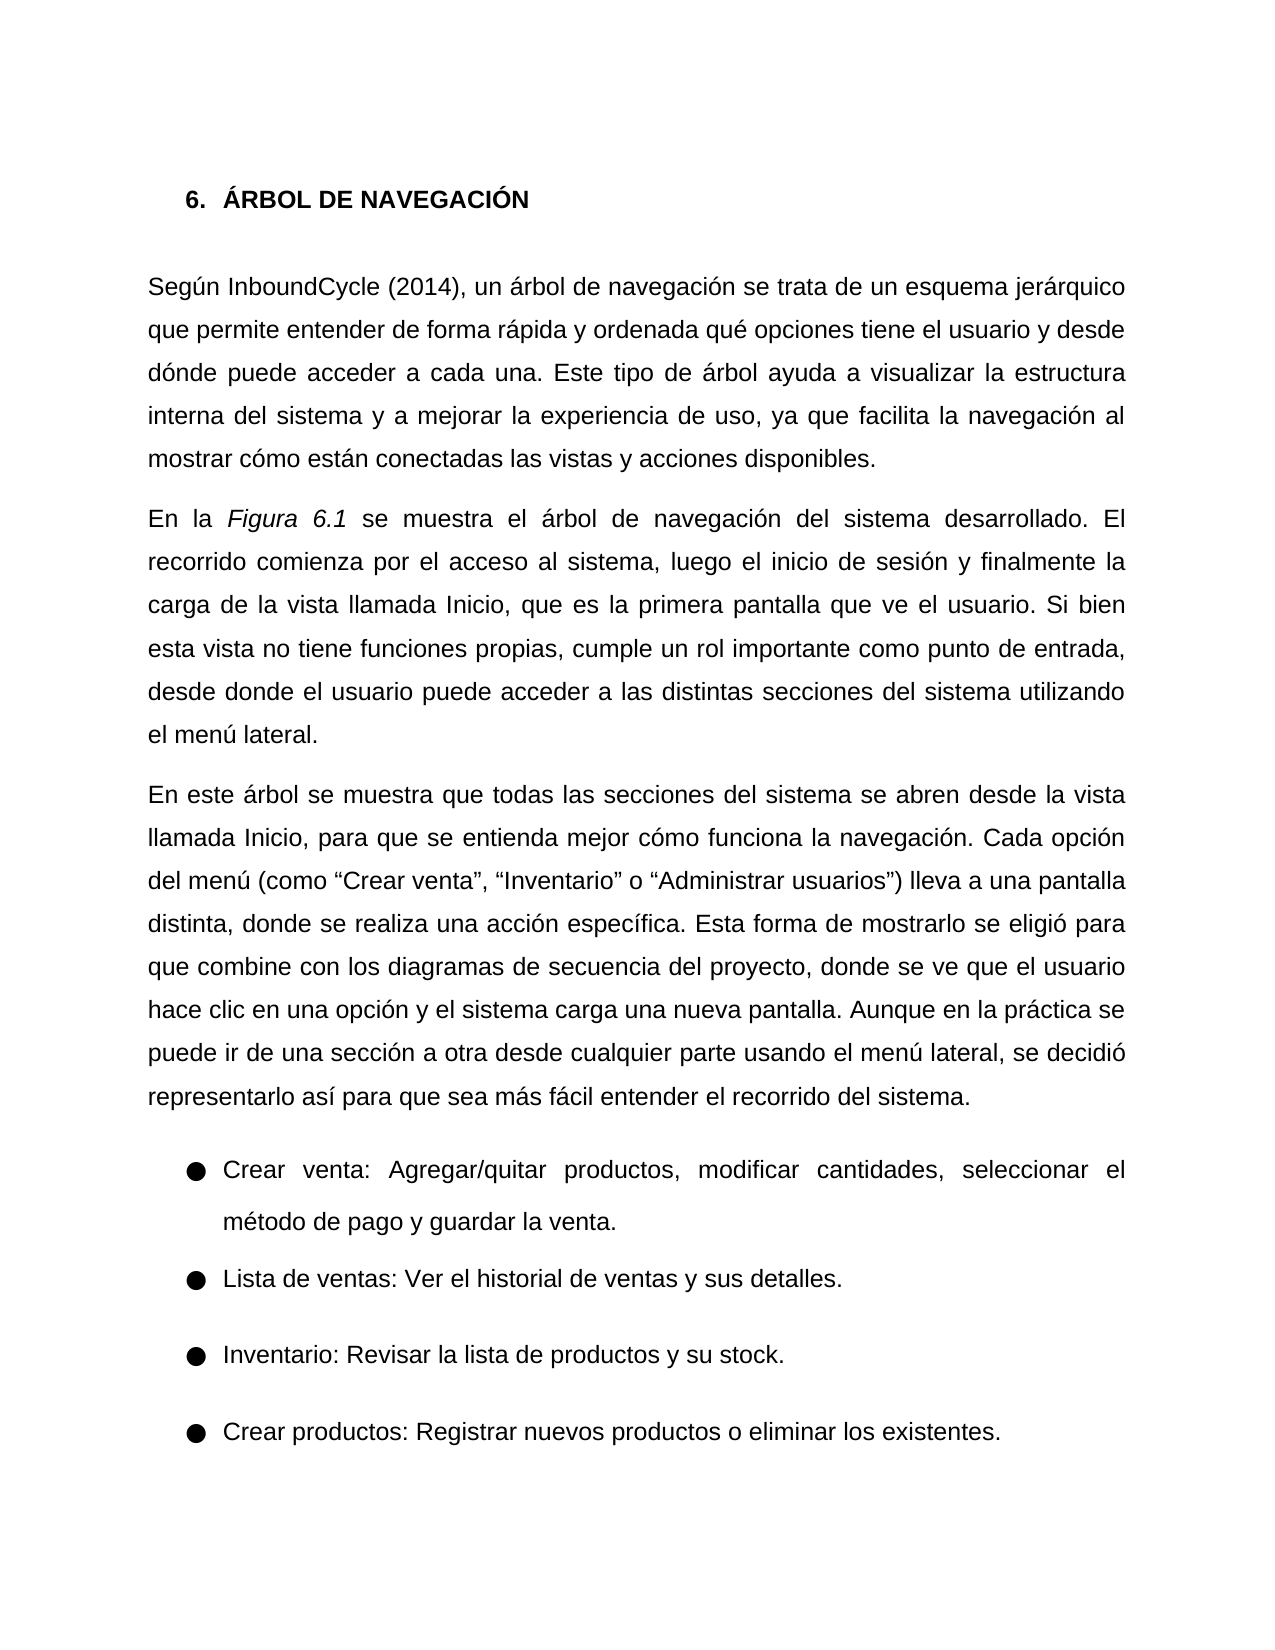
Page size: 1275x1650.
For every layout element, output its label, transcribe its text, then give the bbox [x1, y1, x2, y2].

text En este árbol se muestra que todas las secciones del sistema se abren desde la vista llamada Inicio, para que se entienda mejor cómo funciona la navegación. Cada opción del menú (como “Crear venta”, “Inventario” o “Administrar usuarios”) lleva a una pantalla distinta, donde se realiza una acción específica. Esta forma de mostrarlo se eligió para que combine con los diagramas de secuencia del proyecto, donde se ve que el usuario hace clic en una opción y el sistema carga una nueva pantalla. Aunque en la práctica se puede ir de una sección a otra desde cualquier parte usando el menú lateral, se decidió representarlo así para que sea más fácil entender el recorrido del sistema. [148, 780, 1127, 1110]
subtitle ÁRBOL DE NAVEGACIÓN [185, 185, 1127, 214]
list Crear venta: Agregar/quitar productos, modificar cantidades, seleccionar el método de pago y guardar la venta. [185, 1141, 1127, 1236]
list Crear productos: Registrar nuevos productos o eliminar los existentes. [185, 1404, 1127, 1455]
list Lista de ventas: Ver el historial de ventas y sus detalles. [185, 1250, 1127, 1301]
text En la Figura 6.1 se muestra el árbol de navegación del sistema desarrollado. El recorrido comienza por el acceso al sistema, luego el inicio de sesión y finalmente la carga de la vista llamada Inicio, que es la primera pantalla que ve el usuario. Si bien esta vista no tiene funciones propias, cumple un rol importante como punto de entrada, desde donde el usuario puede acceder a las distintas secciones del sistema utilizando el menú lateral. [148, 504, 1127, 749]
text Según InboundCycle (2014), un árbol de navegación se trata de un esquema jerárquico que permite entender de forma rápida y ordenada qué opciones tiene el usuario y desde dónde puede acceder a cada una. Este tipo de árbol ayuda a visualizar la estructura interna del sistema y a mejorar la experiencia de uso, ya que facilita la navegación al mostrar cómo están conectadas las vistas y acciones disponibles. [148, 272, 1127, 473]
list Inventario: Revisar la lista de productos y su stock. [185, 1327, 1127, 1378]
